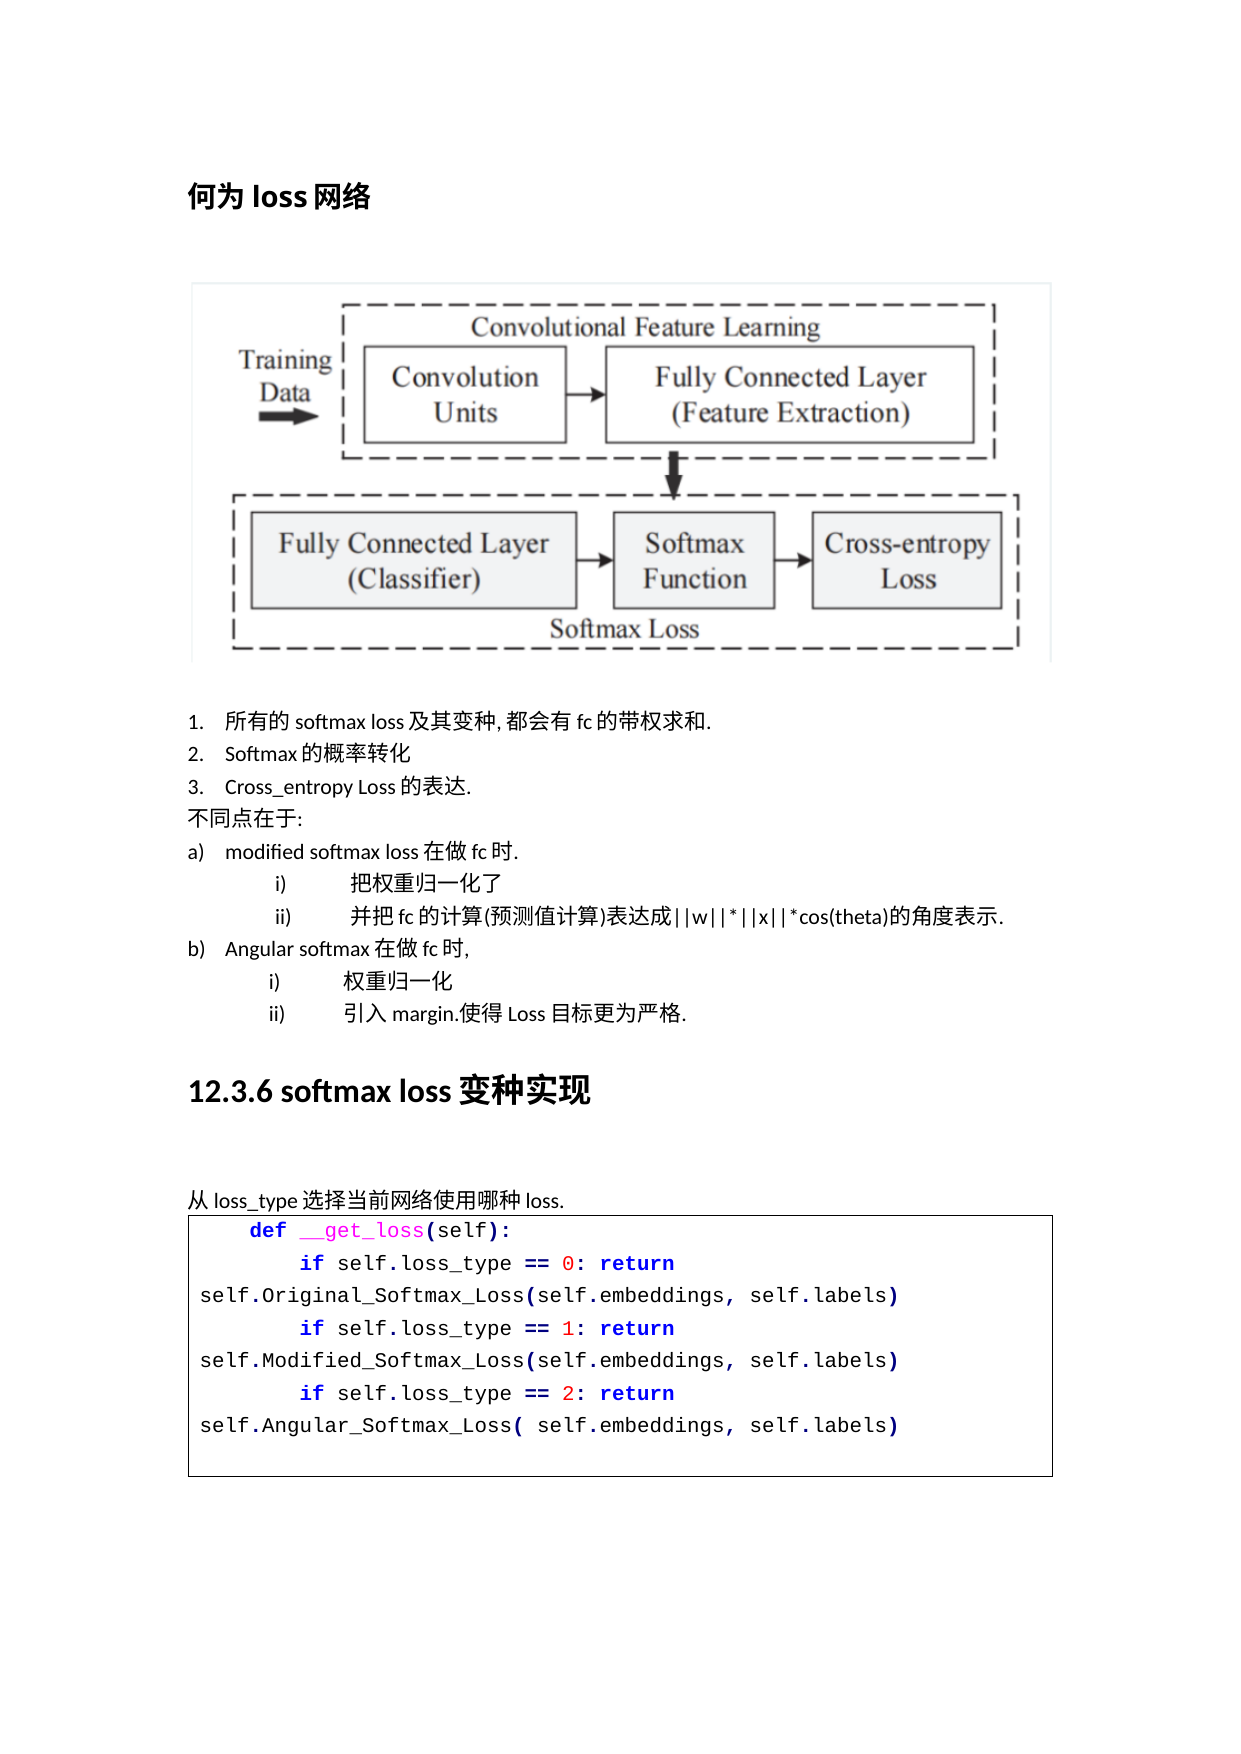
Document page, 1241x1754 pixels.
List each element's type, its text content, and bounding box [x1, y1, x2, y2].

list 并把fc的计算(预测值计算)表达成||w||*||x||*cos(theta)的角度表示. [275, 898, 1053, 931]
text 不同点在于: [187, 801, 1053, 833]
list modified softmax loss在做fc时. [187, 833, 1053, 866]
subtitle 12.3.6 softmax loss变种实现 [187, 1055, 1053, 1120]
list 引入margin.使得Loss目标更为严格. [269, 996, 1053, 1028]
list Cross_entropy Loss的表达. [187, 768, 1053, 801]
list 把权重归一化了 [275, 866, 1053, 898]
picture [187, 280, 1053, 678]
list 权重归一化 [269, 963, 1053, 996]
text 从loss_type选择当前网络使用哪种loss. [187, 1183, 1053, 1215]
subtitle 何为loss网络 [187, 162, 1053, 227]
list Angular softmax在做fc时, [187, 931, 1053, 963]
list Softmax的概率转化 [187, 736, 1053, 768]
list 所有的softmax loss及其变种, 都会有fc的带权求和. [187, 703, 1053, 736]
table_header def __get_loss(self): if self.loss_type == 0: return self.Original_Softmax_Loss(self.embeddings, self.labels) if self.loss_type == 1: return self.Modified_Softmax_Loss(self.embeddings, self.labels) if self.loss_type == 2: return self.Angular_Softmax_Loss( self.embeddings, self.labels) [189, 1216, 1052, 1476]
